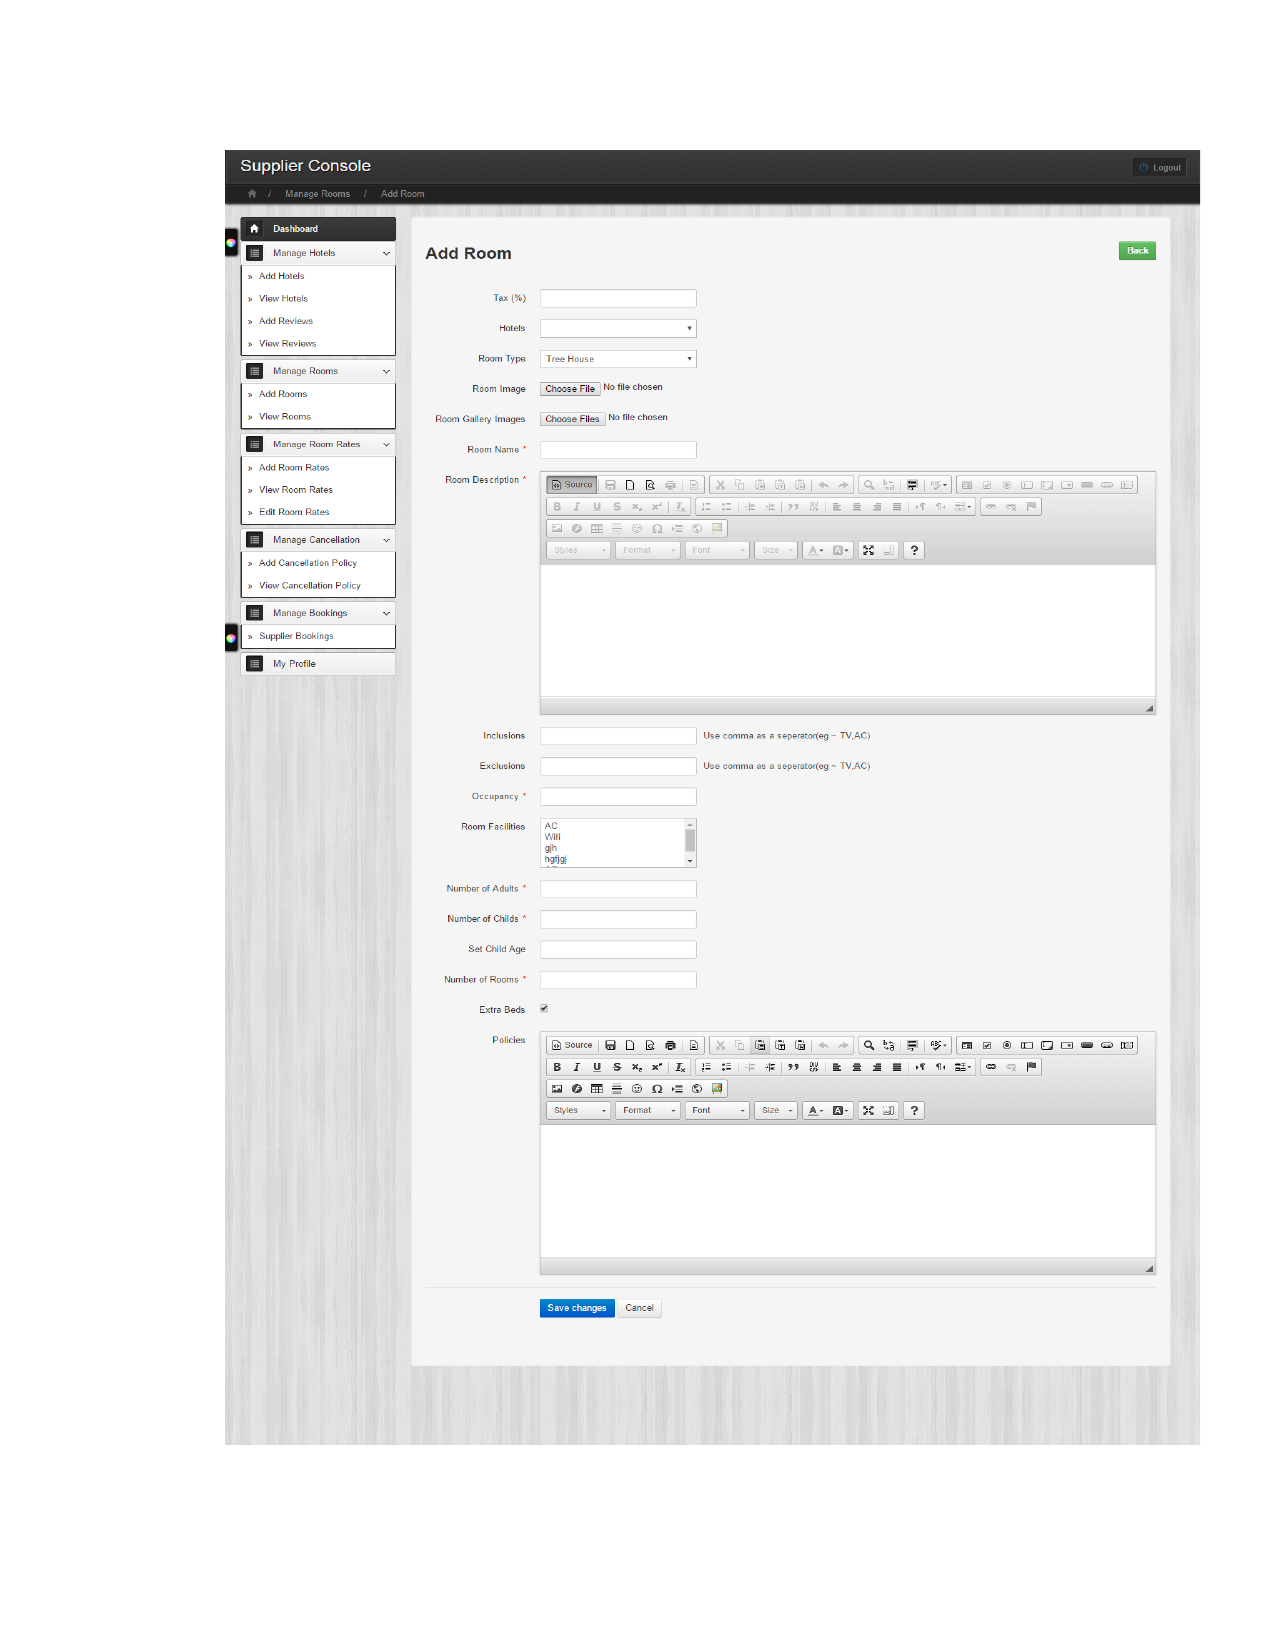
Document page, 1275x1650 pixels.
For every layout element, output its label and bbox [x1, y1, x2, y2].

picture [225, 150, 1200, 1445]
